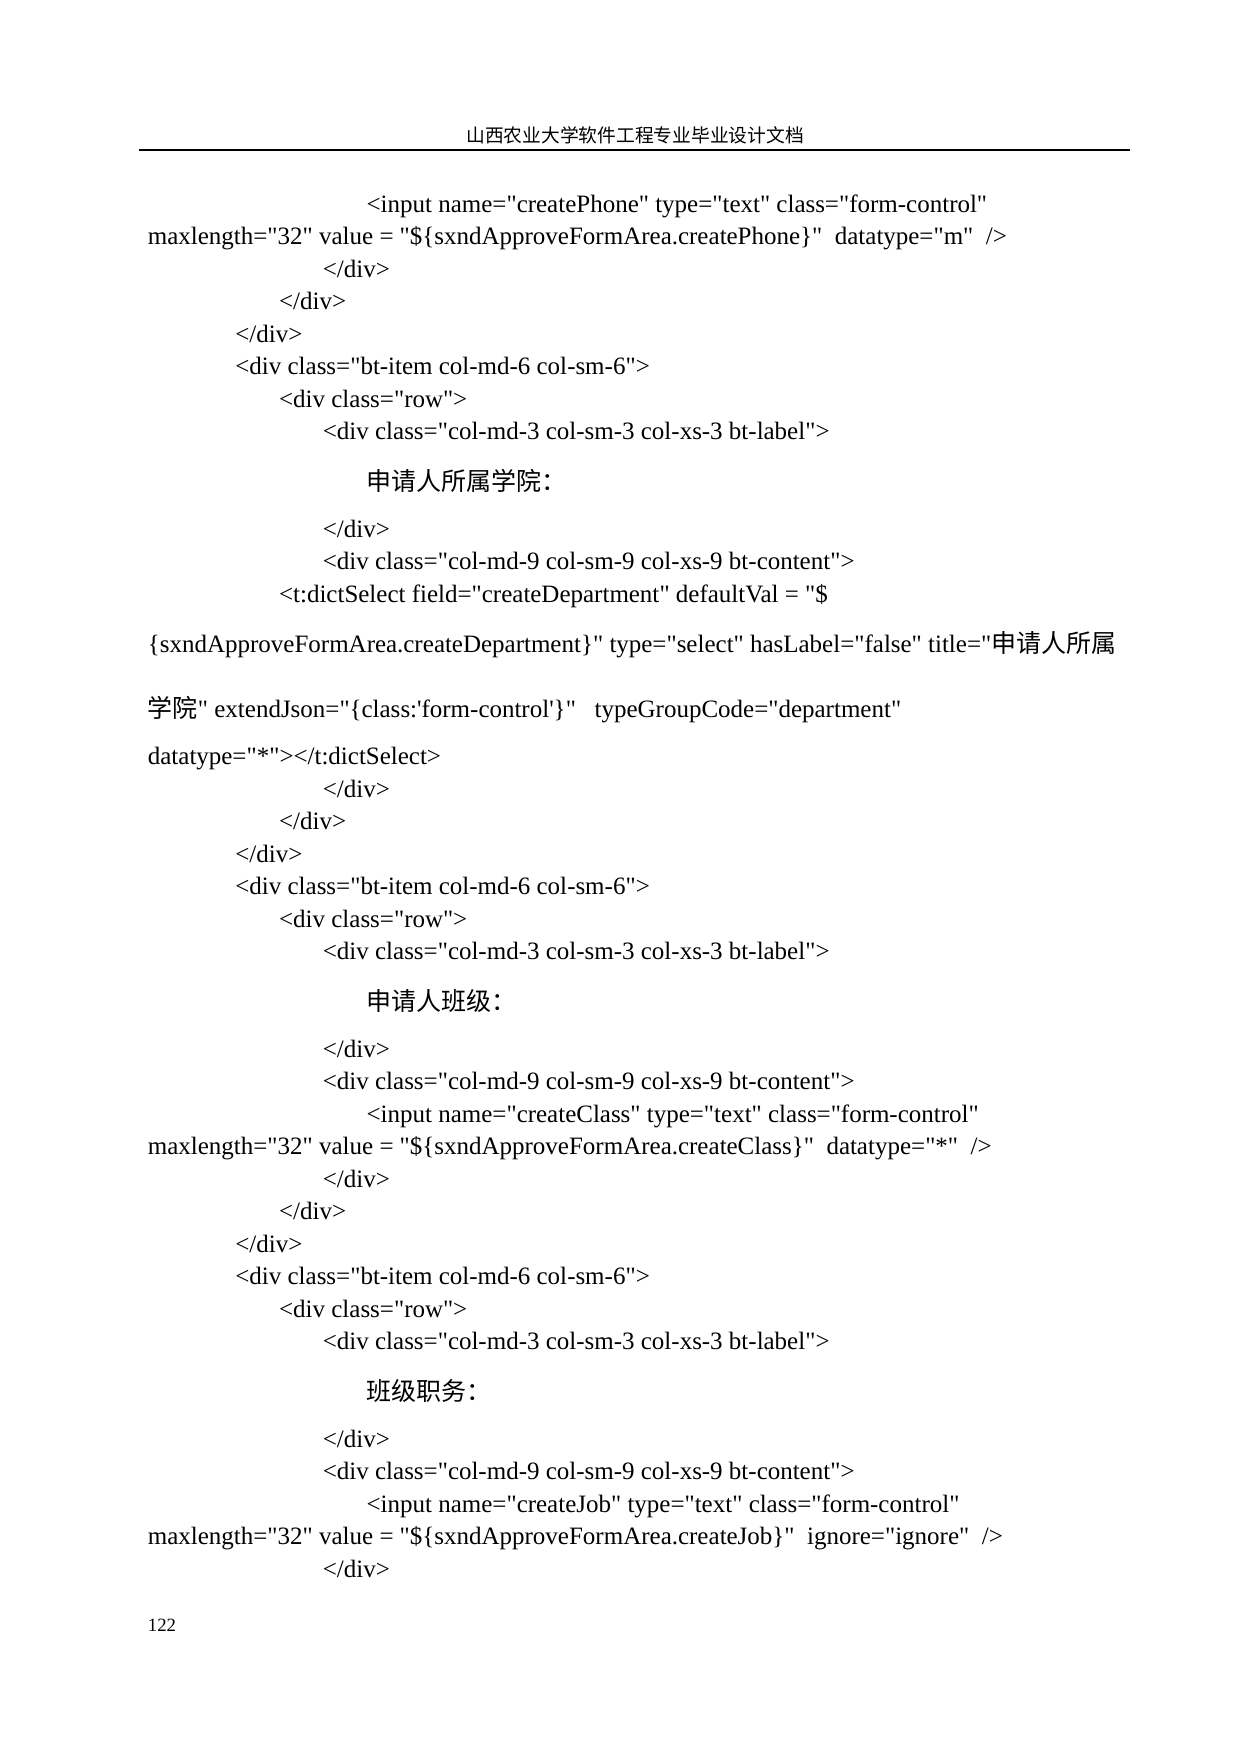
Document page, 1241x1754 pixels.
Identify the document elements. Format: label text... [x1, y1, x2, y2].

text </div> [148, 284, 1122, 317]
text <div class="row"> [148, 1292, 1122, 1324]
text <div class="row"> [148, 902, 1122, 934]
text 申请人所属学院： [148, 447, 1122, 512]
text </div> [148, 1032, 1122, 1064]
text <div class="col-md-3 col-sm-3 col-xs-3 bt-label"> [148, 1324, 1122, 1357]
text </div> [148, 317, 1122, 349]
text <div class="col-md-3 col-sm-3 col-xs-3 bt-label"> [148, 934, 1122, 967]
text </div> [148, 804, 1122, 837]
text </div> [148, 1227, 1122, 1259]
text <input name="createJob" type="text" class="form-control" maxlength="32" value = "${sxndApproveFormArea.createJob}" ignore="ignore" /> [148, 1487, 1122, 1552]
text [148, 1454, 1122, 1487]
text </div> [148, 252, 1122, 284]
text <div class="bt-item col-md-6 col-sm-6"> [148, 1259, 1122, 1292]
text </div> [148, 1194, 1122, 1227]
text </div> [148, 1162, 1122, 1194]
text </div> [148, 1422, 1122, 1454]
text <div class="row"> [148, 382, 1122, 414]
text <div class="col-md-3 col-sm-3 col-xs-3 bt-label"> [148, 414, 1122, 447]
text <div class="col-md-9 col-sm-9 col-xs-9 bt-content"> [148, 1064, 1122, 1097]
text </div> [148, 772, 1122, 804]
text <div class="bt-item col-md-6 col-sm-6"> [148, 349, 1122, 382]
text <input name="createPhone" type="text" class="form-control" maxlength="32" value = "${sxndApproveFormArea.createPhone}" datatype="m" /> [148, 187, 1122, 252]
text <input name="createClass" type="text" class="form-control" maxlength="32" value = "${sxndApproveFormArea.createClass}" datatype="*" /> [148, 1097, 1122, 1162]
text <div class="bt-item col-md-6 col-sm-6"> [148, 869, 1122, 902]
text 申请人班级： [148, 967, 1122, 1032]
text <t:dictSelect field="createDepartment" defaultVal = "${sxndApproveFormArea.createDepartment}" type="select" hasLabel="false" title="申请人所属学院" extendJson="{class:'form-control'}" typeGroupCode="department" datatype="*"></t:dictSelect> [148, 577, 1122, 772]
text </div> [148, 1552, 1122, 1584]
text <div class="col-md-9 col-sm-9 col-xs-9 bt-content"> [148, 544, 1122, 577]
text </div> [148, 837, 1122, 869]
text </div> [148, 512, 1122, 544]
text 班级职务： [148, 1357, 1122, 1422]
